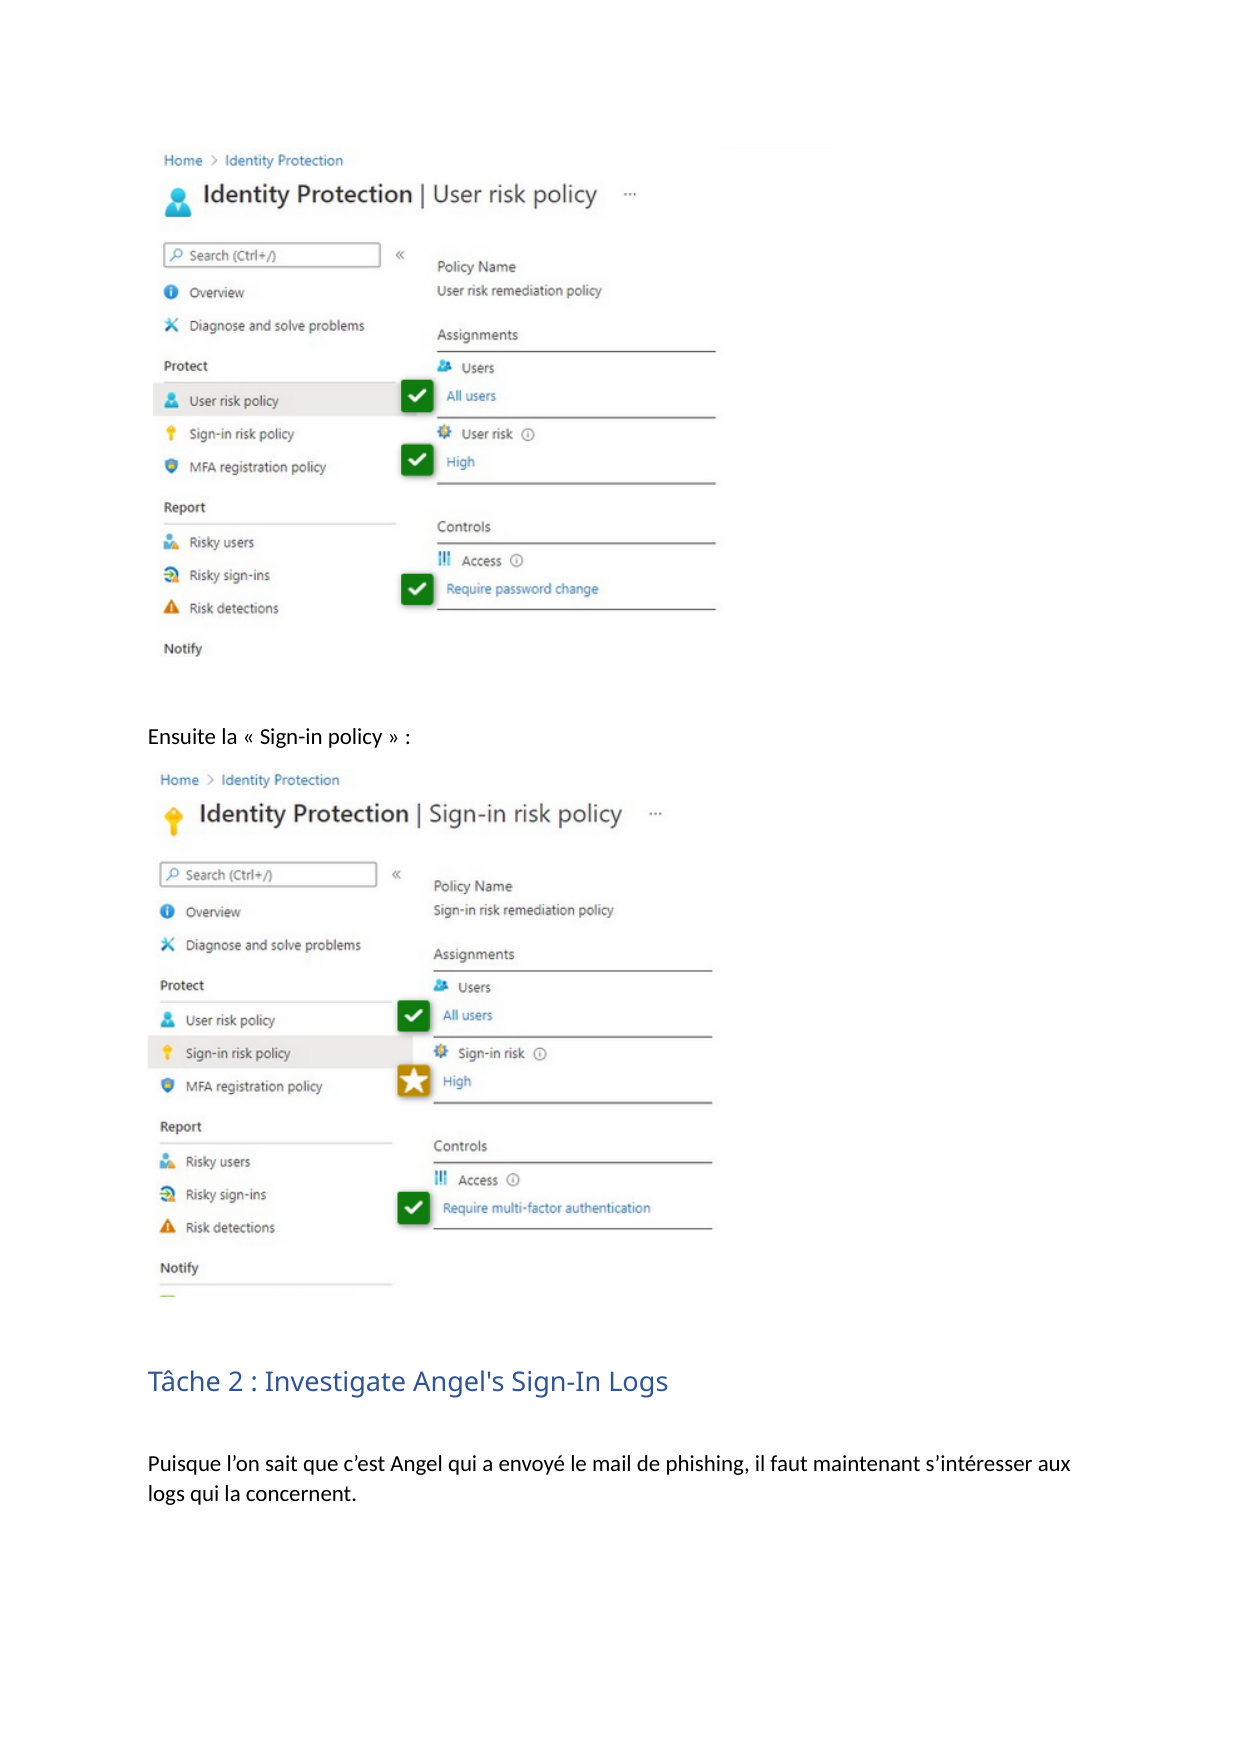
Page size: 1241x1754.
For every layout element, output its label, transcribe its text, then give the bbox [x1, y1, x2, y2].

picture [152, 147, 832, 657]
picture [147, 769, 780, 1297]
subtitle Tâche 2 : Investigate Angel's Sign-In Logs [148, 1362, 1093, 1399]
text Puisque l’on sait que c’est Angel qui a envoyé le mail de phishing, il faut maintenant s’intéresser aux logs qui la concernent. [148, 1449, 1093, 1507]
text Ensuite la « Sign-in policy » : [148, 722, 1093, 750]
